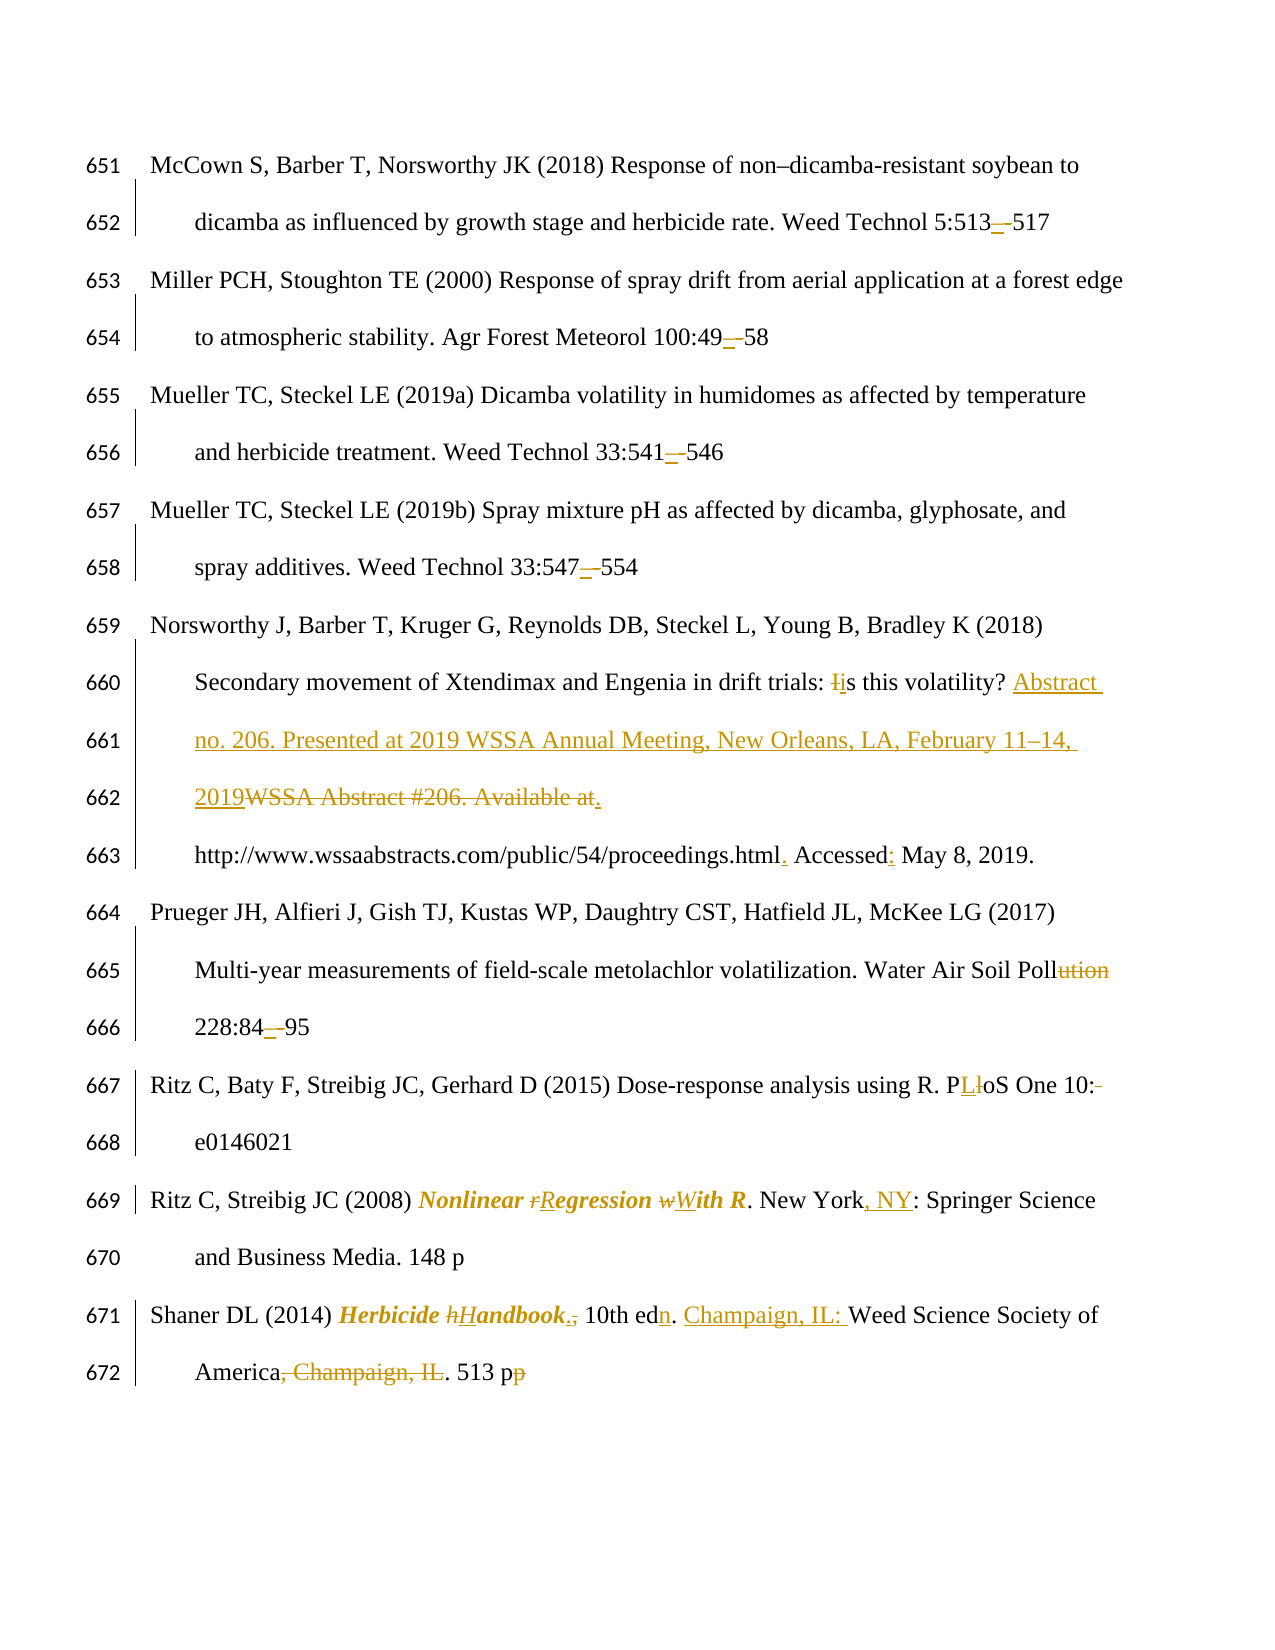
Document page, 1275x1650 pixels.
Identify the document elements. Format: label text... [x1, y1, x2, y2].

text Ritz C, Streibig JC (2008) Nonlinear egression ith R. New York: Springer Science and Business Media. 148 p [150, 1185, 1125, 1271]
text Mueller TC, Steckel LE (2019b) Spray mixture pH as affected by dicamba, glyphosate, and spray additives. Weed Technol 33:547554 [150, 495, 1125, 581]
text Miller PCH, Stoughton TE (2000) Response of spray drift from aerial application at a forest edge to atmospheric stability. Agr Forest Meteorol 100:4958 [150, 265, 1125, 351]
text Shaner DL (2014) Herbicide andbook 10th ed. Weed Science Society of America. 513 p [150, 1300, 1125, 1386]
text Prueger JH, Alfieri J, Gish TJ, Kustas WP, Daughtry CST, Hatfield JL, McKee LG (2017) Multi-year measurements of field-scale metolachlor volatilization. Water Air Soil Poll 228:8495 [150, 897, 1125, 1041]
text Ritz C, Baty F, Streibig JC, Gerhard D (2015) Dose-response analysis using R. PoS One 10:e0146021 [150, 1070, 1125, 1156]
text Mueller TC, Steckel LE (2019a) Dicamba volatility in humidomes as affected by temperature and herbicide treatment. Weed Technol 33:541546 [150, 380, 1125, 466]
text McCown S, Barber T, Norsworthy JK (2018) Response of non–dicamba-resistant soybean to dicamba as influenced by growth stage and herbicide rate. Weed Technol 5:513517 [150, 150, 1125, 236]
text Norsworthy J, Barber T, Kruger G, Reynolds DB, Steckel L, Young B, Bradley K (2018) Secondary movement of Xtendimax and Engenia in drift trials: s this volatility? http://www.wssaabstracts.com/public/54/proceedings.html Accessed May 8, 2019. [150, 610, 1125, 869]
